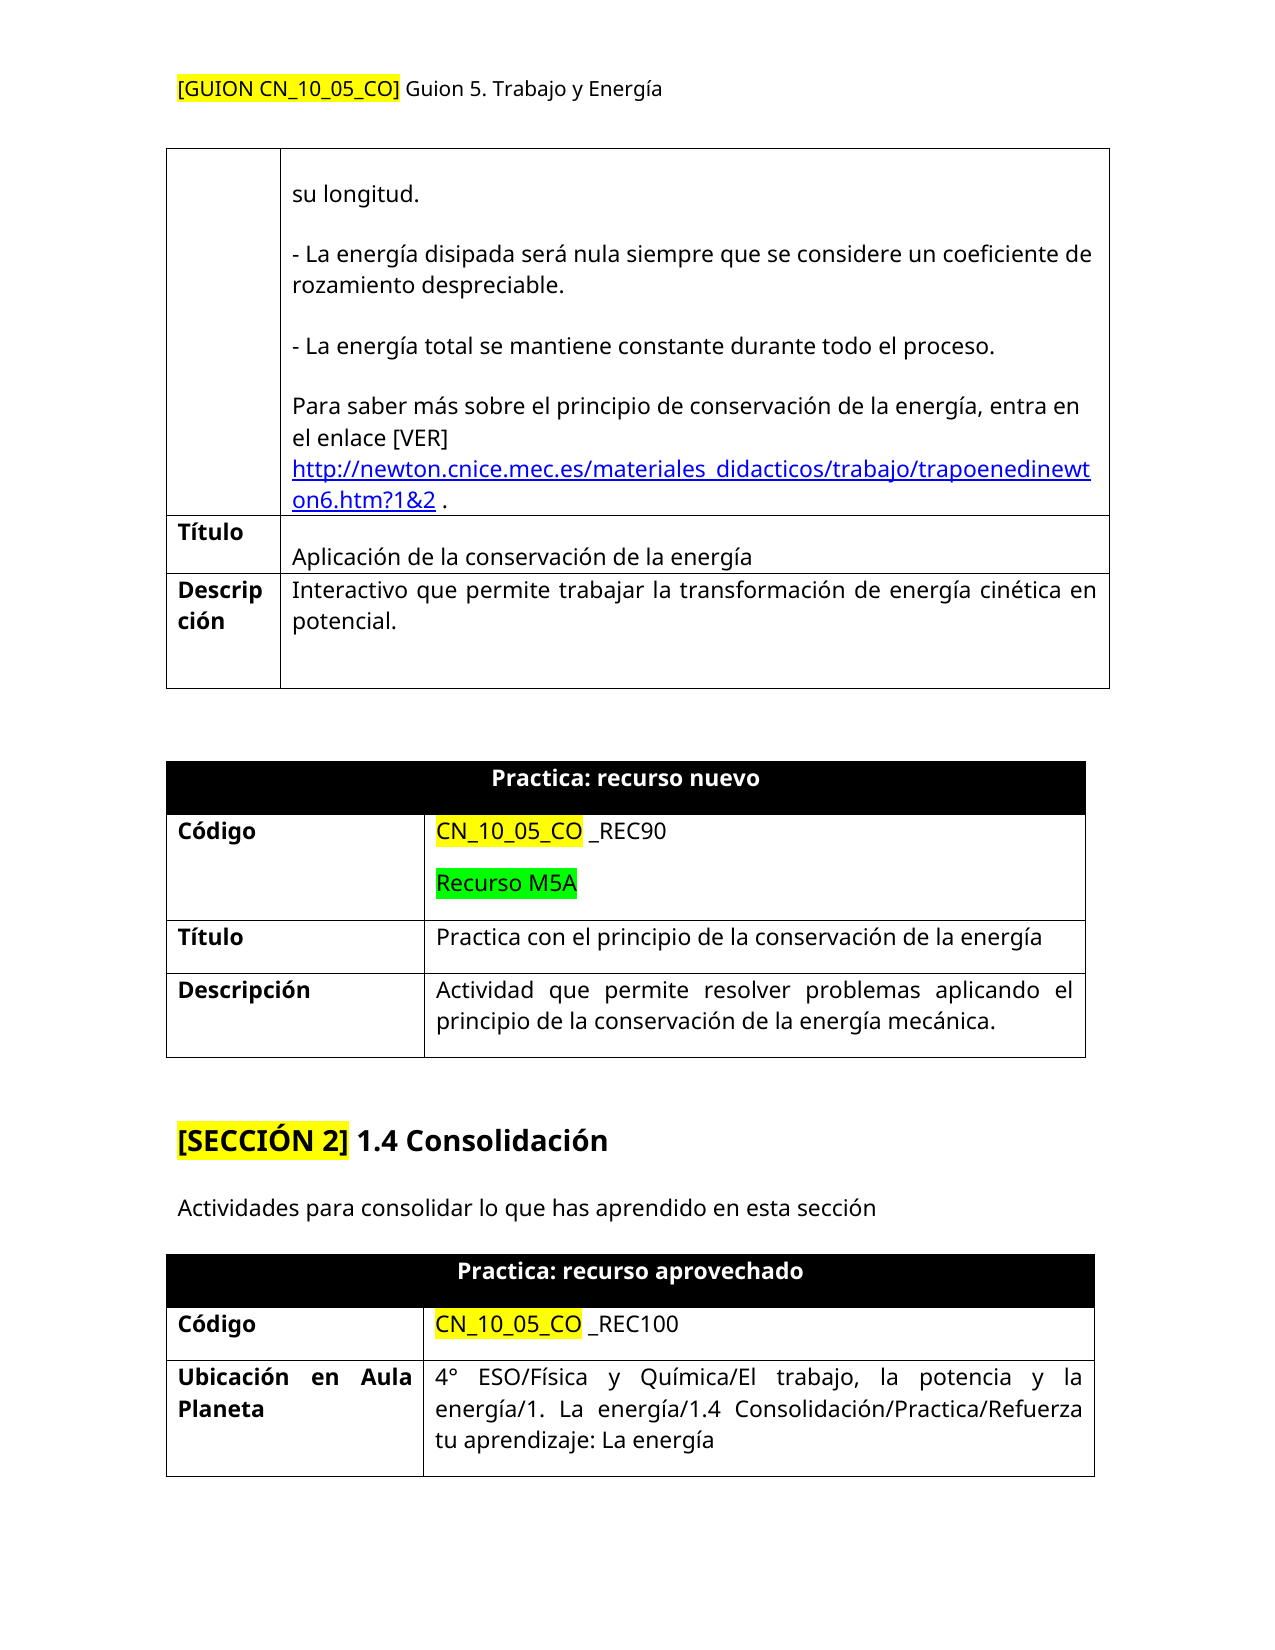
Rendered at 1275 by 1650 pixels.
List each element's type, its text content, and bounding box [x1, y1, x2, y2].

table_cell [281, 149, 1109, 515]
table_cell Código [167, 815, 424, 919]
table_cell Título [167, 921, 424, 973]
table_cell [167, 149, 280, 515]
table_cell Actividad que permite resolver problemas aplicando el principio de la conservación de la energía mecánica. [425, 974, 1085, 1057]
text Actividades para consolidar lo que has aprendido en esta sección [177, 1191, 1098, 1223]
table_cell Interactivo que permite trabajar la transformación de energía cinética en potencial. [281, 574, 1109, 688]
table_cell CN_10_05_CO _REC90 Recurso M5A [425, 815, 1085, 919]
table_header Practica: recurso nuevo [167, 762, 1085, 814]
table_cell Código [167, 1308, 423, 1360]
table_cell Practica con el principio de la conservación de la energía [425, 921, 1085, 973]
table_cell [167, 1361, 423, 1476]
text [SECCIÓN 2] 1.4 Consolidación [349, 1121, 1098, 1160]
table_cell Descripción [167, 974, 424, 1057]
table_cell CN_10_05_CO _REC100 [424, 1308, 1094, 1360]
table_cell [424, 1361, 1094, 1476]
table_cell Título [167, 516, 280, 573]
table_cell Aplicación de la conservación de la energía [281, 516, 1109, 573]
table_cell Descripción [167, 574, 280, 688]
table_header Practica: recurso aprovechado [167, 1255, 1094, 1307]
